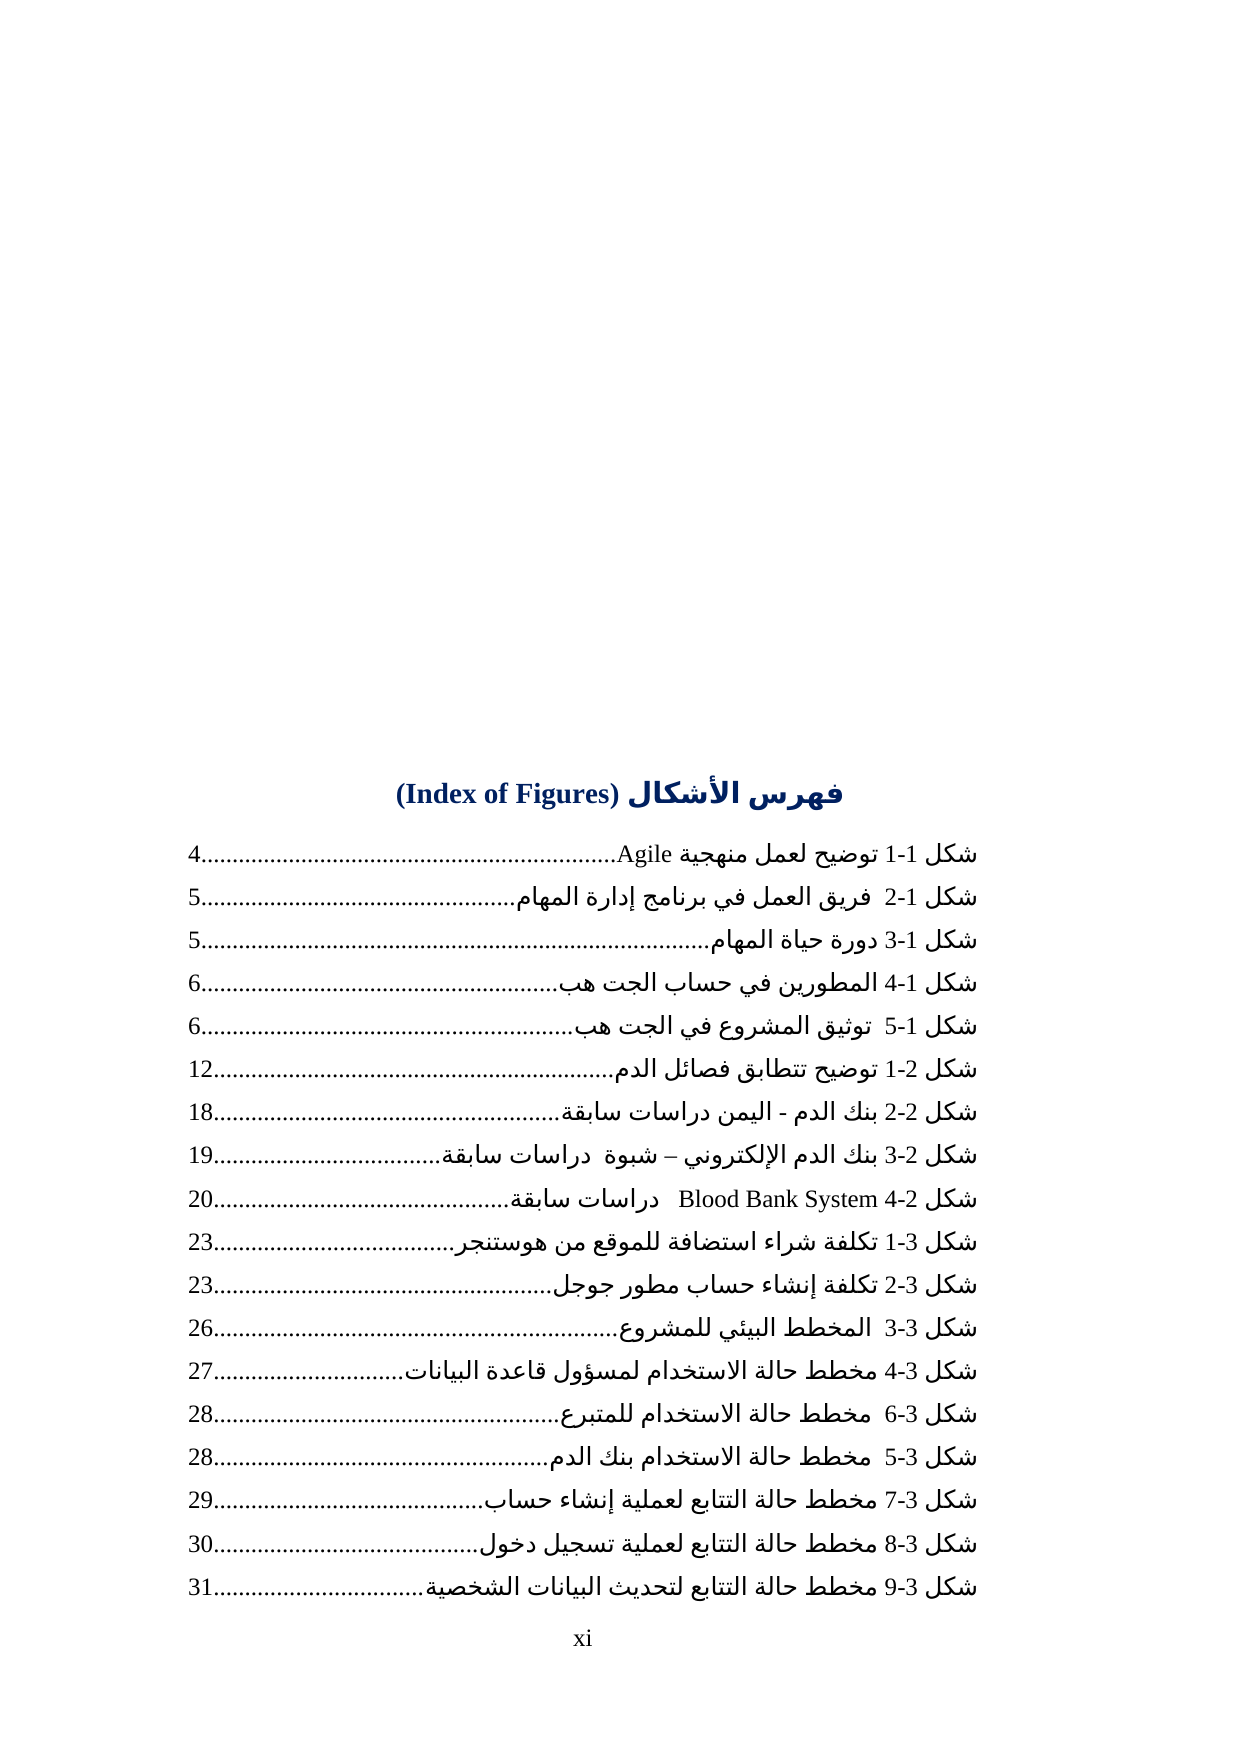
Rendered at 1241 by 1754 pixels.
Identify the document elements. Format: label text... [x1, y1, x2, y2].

text شكل ‏1-3 دورة حياة المهام 5 [187, 925, 1053, 954]
text شكل ‏1-1 توضيح لعمل منهجية Agile 4 [187, 839, 1053, 867]
text شكل ‏3-9 مخطط حالة التتابع لتحديث البيانات الشخصية 31 [187, 1572, 1053, 1601]
text شكل ‏3-3 المخطط البيئي للمشروع 26 [187, 1313, 1053, 1342]
text شكل ‏3-5 مخطط حالة الاستخدام بنك الدم 28 [187, 1442, 1053, 1471]
text شكل ‏3-4 مخطط حالة الاستخدام لمسؤول قاعدة البيانات 27 [187, 1356, 1053, 1385]
text شكل ‏2-4 Blood Bank System دراسات سابقة 20 [187, 1184, 1053, 1212]
text شكل ‏3-2 تكلفة إنشاء حساب مطور جوجل 23 [187, 1270, 1053, 1299]
text شكل ‏1-4 المطورين في حساب الجت هب 6 [187, 968, 1053, 997]
text شكل ‏3-1 تكلفة شراء استضافة للموقع من هوستنجر 23 [187, 1227, 1053, 1256]
text شكل ‏2-3 بنك الدم الإلكتروني – شبوة دراسات سابقة 19 [187, 1141, 1053, 1169]
subtitle فهرس الأشكال (Index of Figures) [187, 776, 1053, 809]
text شكل ‏3-8 مخطط حالة التتابع لعملية تسجيل دخول 30 [187, 1529, 1053, 1557]
text شكل ‏2-2 بنك الدم - اليمن دراسات سابقة 18 [187, 1097, 1053, 1126]
text شكل ‏1-2 فريق العمل في برنامج إدارة المهام 5 [187, 882, 1053, 911]
text شكل ‏1-5 توثيق المشروع في الجت هب 6 [187, 1011, 1053, 1040]
text شكل ‏3-6 مخطط حالة الاستخدام للمتبرع 28 [187, 1399, 1053, 1428]
text شكل ‏3-7 مخطط حالة التتابع لعملية إنشاء حساب 29 [187, 1486, 1053, 1514]
text شكل ‏2-1 توضيح تتطابق فصائل الدم 12 [187, 1054, 1053, 1083]
